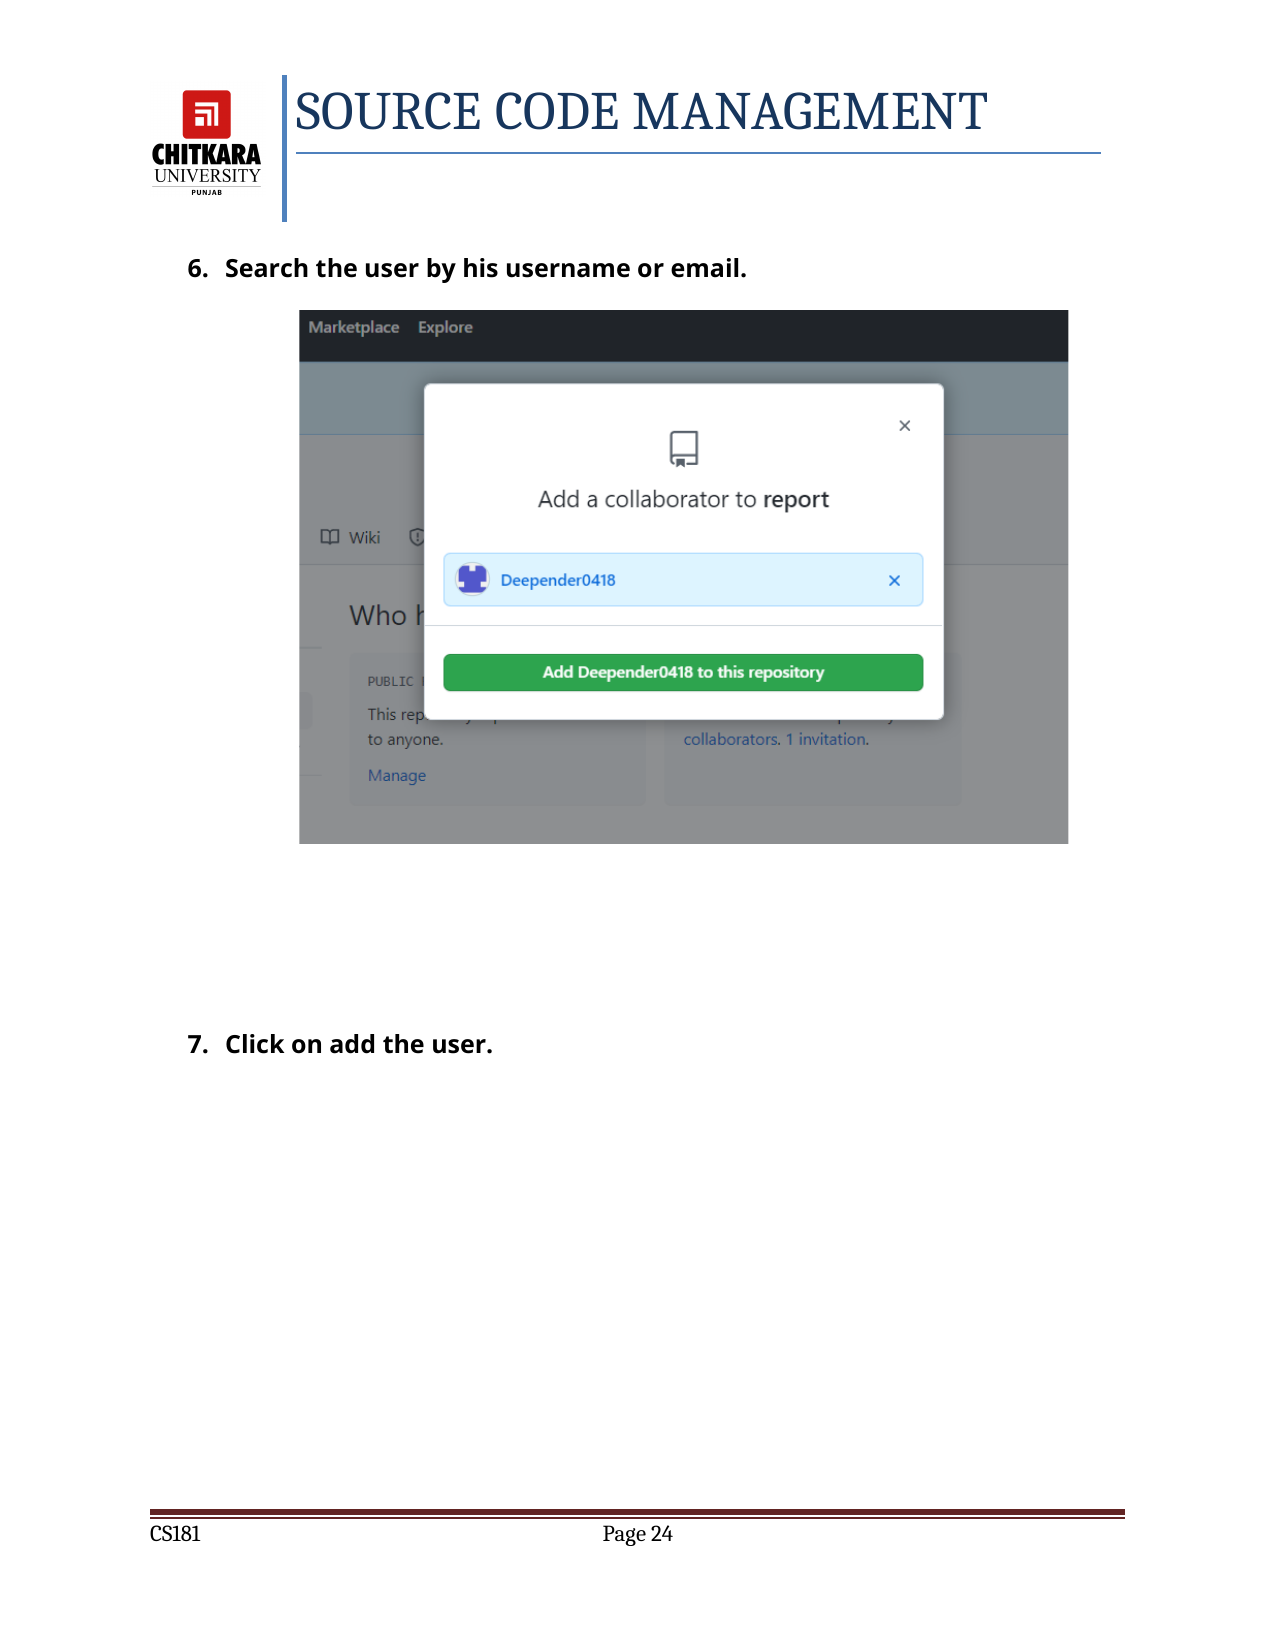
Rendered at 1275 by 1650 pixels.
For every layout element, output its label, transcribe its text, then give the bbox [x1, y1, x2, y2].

list Search the user by his username or email. [187, 250, 1125, 284]
picture [150, 81, 266, 197]
list Click on add the user. [187, 1026, 1125, 1060]
picture [299, 310, 1069, 844]
